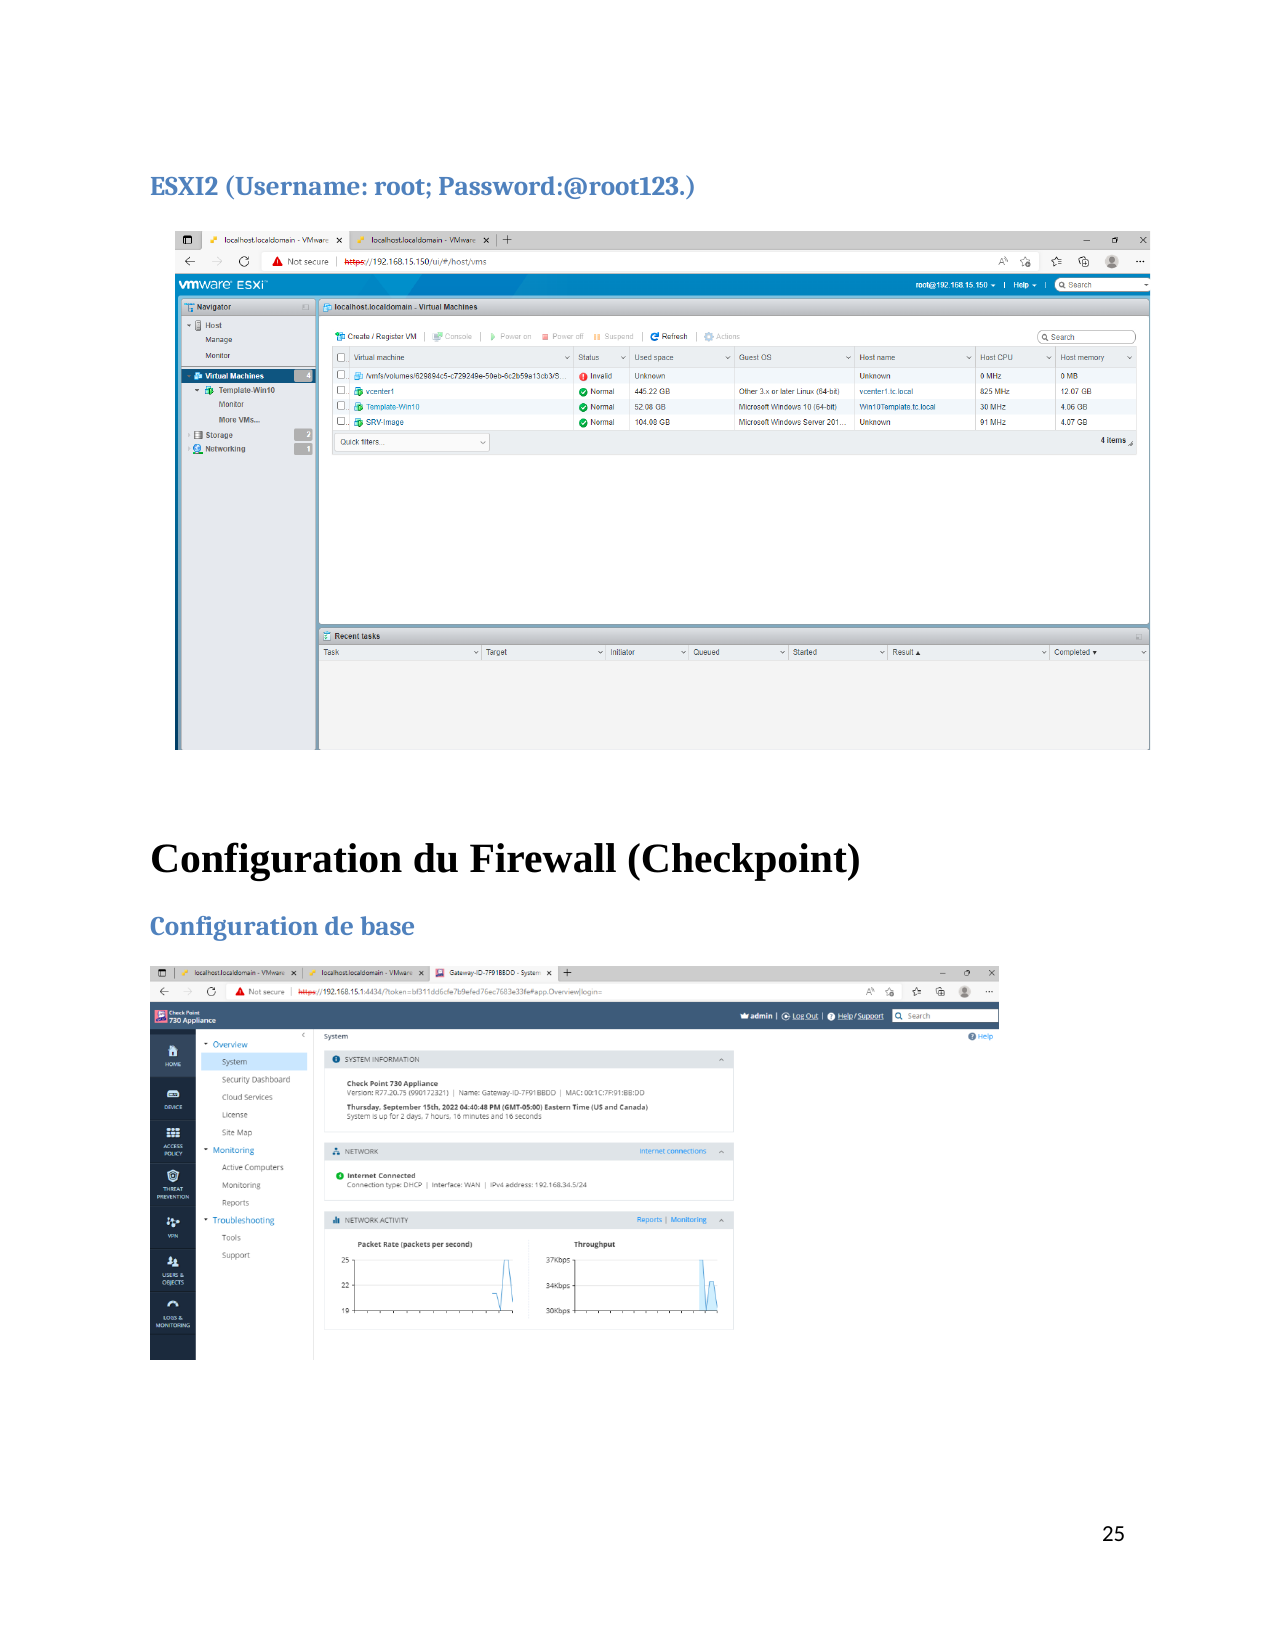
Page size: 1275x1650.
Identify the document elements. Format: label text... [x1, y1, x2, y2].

picture [1055, 278, 1150, 291]
subtitle ESXI2 (Username: root; Password:@root123.) [150, 171, 1125, 202]
subtitle Configuration du Firewall (Checkpoint) [150, 833, 1125, 881]
picture [150, 966, 999, 1360]
subtitle Configuration de base [150, 911, 1125, 942]
picture [1018, 283, 1028, 287]
picture [175, 287, 1150, 750]
picture [175, 231, 1150, 279]
